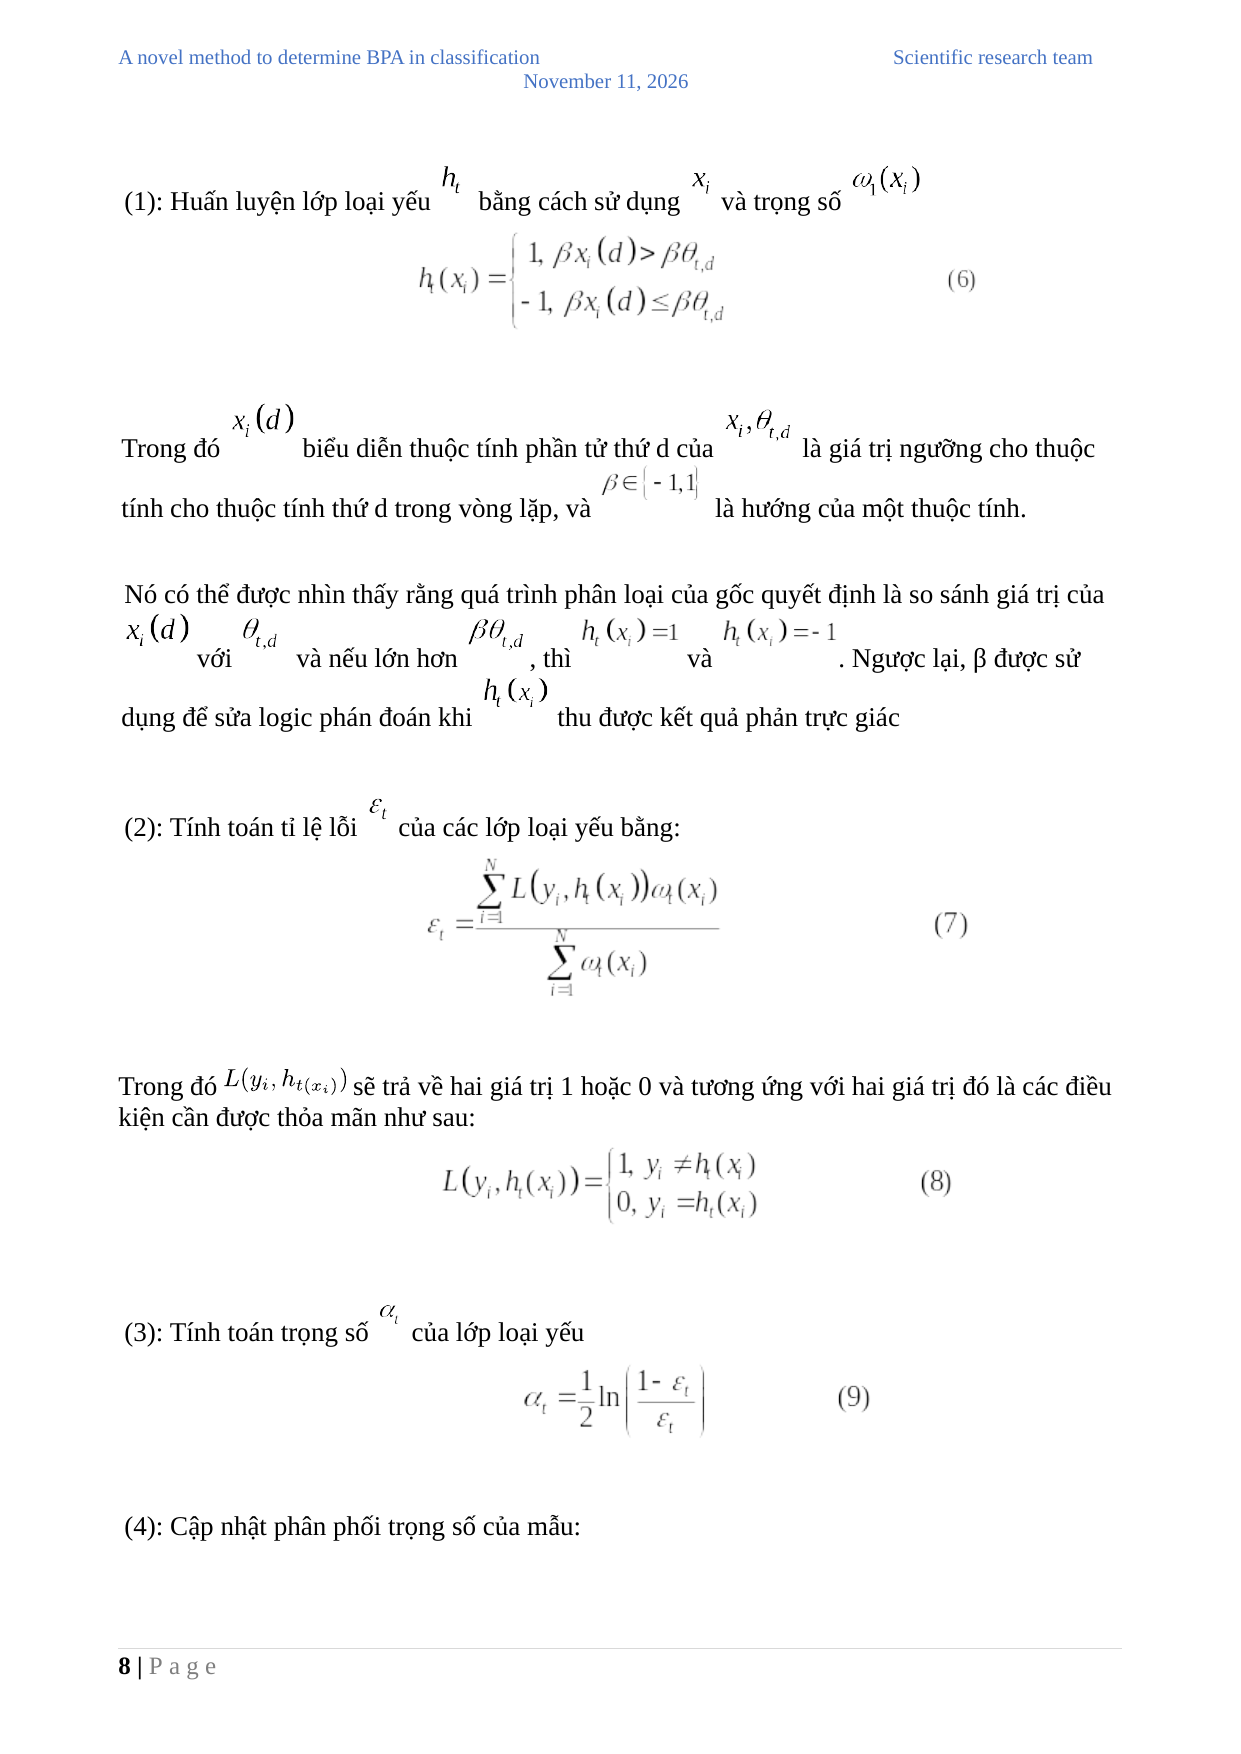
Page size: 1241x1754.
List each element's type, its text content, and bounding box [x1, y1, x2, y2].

text (3): Tính toán trọng số của lớp loại yếu [121, 1292, 1119, 1347]
text Nó có thể được nhìn thấy rằng quá trình phân loại của gốc quyết định là so sánh giá trị của với và nếu lớn hơn , thì và . Ngược lại, β được sử dụng để sửa logic phán đoán khi thu được kết quả phản trực giác [121, 578, 1119, 732]
text Trong đó sẽ trả về hai giá trị 1 hoặc 0 và tương ứng với hai giá trị đó là các điều kiện cần được thỏa mãn như sau: [118, 1068, 1119, 1132]
text (1): Huấn luyện lớp loại yếu bằng cách sử dụng và trọng số [121, 161, 1119, 217]
text (2): Tính toán tỉ lệ lỗi của các lớp loại yếu bằng: [121, 787, 1119, 843]
text Trong đó biểu diễn thuộc tính phần tử thứ d của là giá trị ngưỡng cho thuộc tính cho thuộc tính thứ d trong vòng lặp, và là hướng của một thuộc tính. [121, 400, 1119, 523]
text (4): Cập nhật phân phối trọng số của mẫu: [121, 1510, 1119, 1541]
